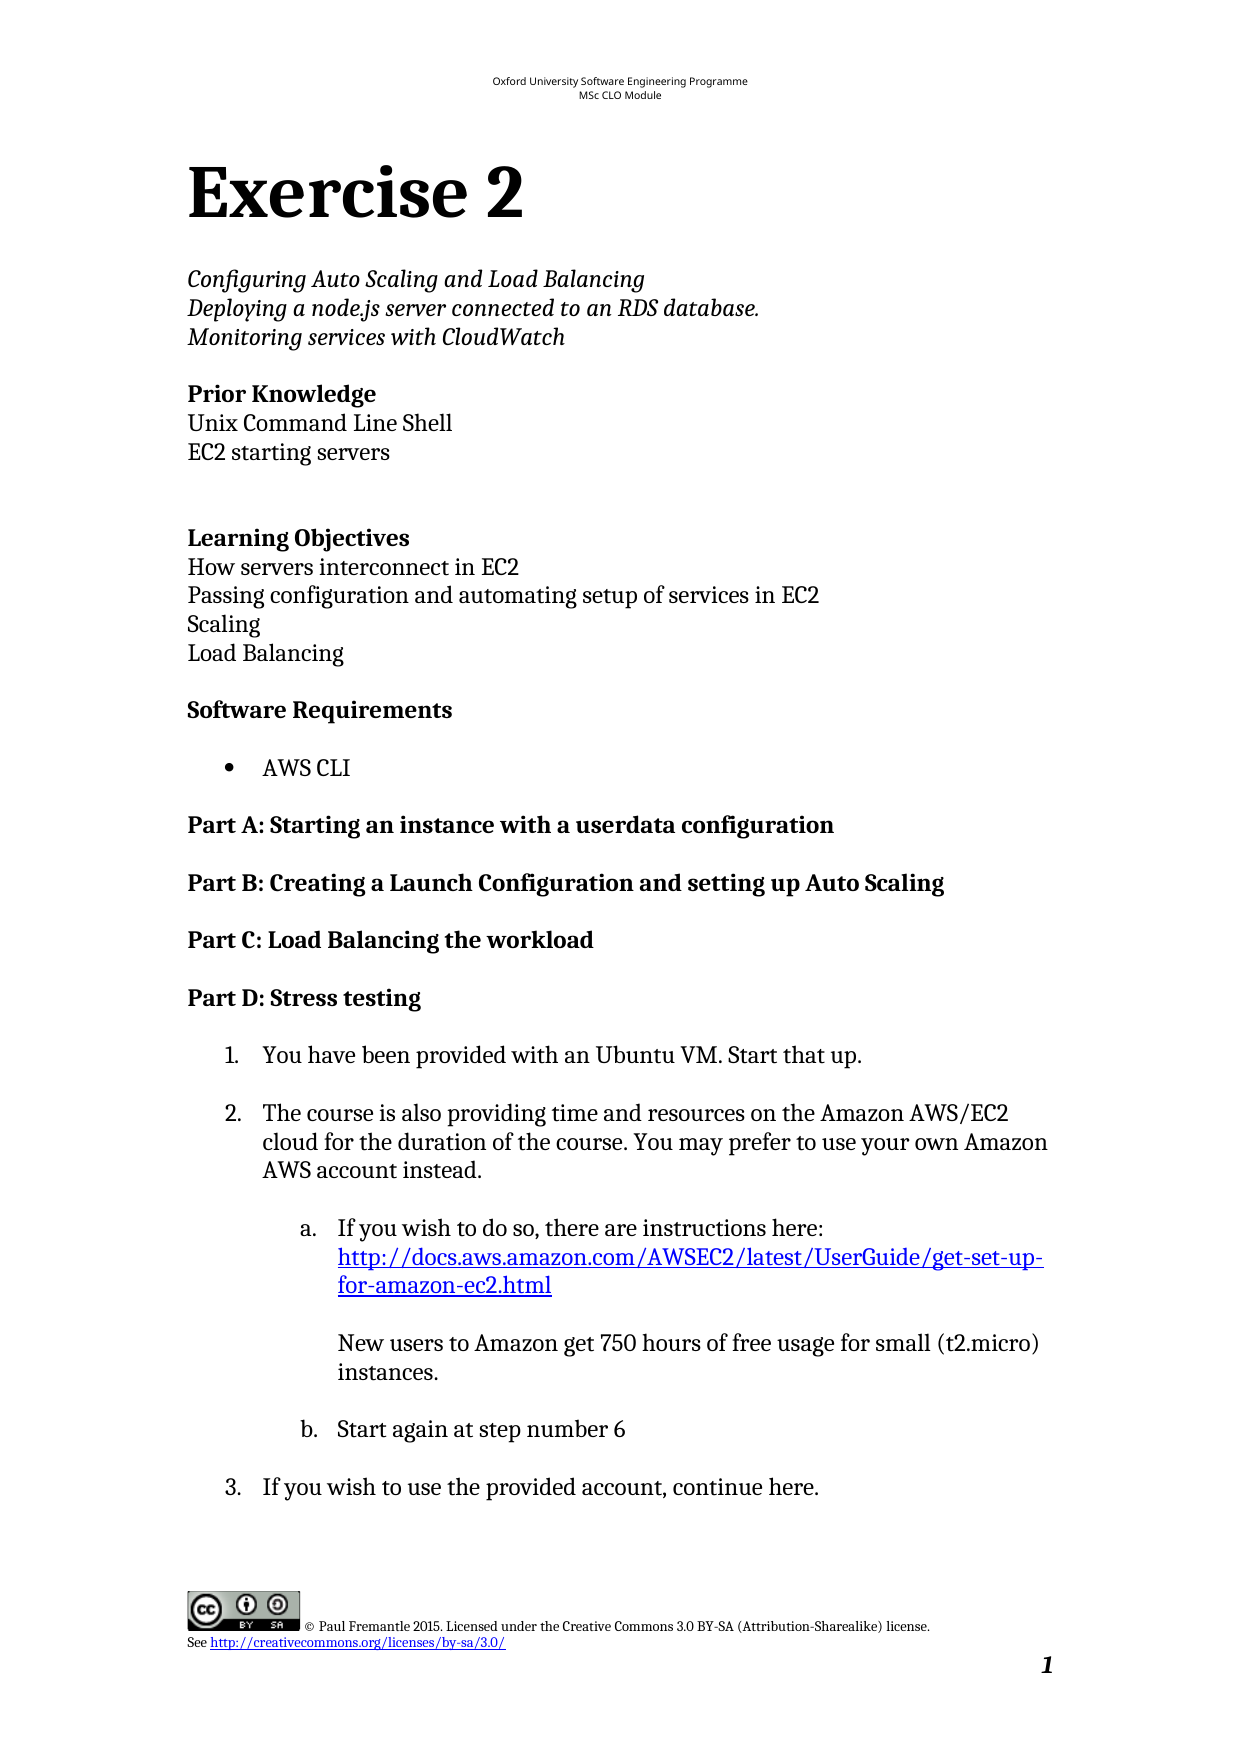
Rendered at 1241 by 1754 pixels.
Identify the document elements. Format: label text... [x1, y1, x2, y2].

text Part B: Creating a Launch Configuration and setting up Auto Scaling [187, 869, 1053, 897]
list You have been provided with an Ubuntu VM. Start that up. [225, 1041, 1053, 1070]
text Software Requirements [187, 696, 1053, 725]
text Part A: Starting an instance with a userdata configuration [187, 811, 1053, 840]
text Passing configuration and automating setup of services in EC2 [187, 581, 1053, 610]
text Configuring Auto Scaling and Load Balancing [187, 265, 1053, 294]
text Part D: Stress testing [187, 984, 1053, 1012]
picture [187, 1591, 300, 1631]
text How servers interconnect in EC2 [187, 552, 1053, 581]
list If you wish to use the provided account, continue here. [225, 1472, 1053, 1501]
text Scaling [187, 610, 1053, 639]
list AWS CLI [225, 754, 1053, 782]
text Load Balancing [187, 639, 1053, 667]
list Start again at step number 6 [300, 1415, 1053, 1444]
text Deploying a node.js server connected to an RDS database. [187, 294, 1053, 322]
text Exercise 2 [187, 150, 1053, 236]
text Monitoring services with CloudWatch [187, 322, 1053, 351]
text Unix Command Line Shell [187, 409, 1053, 437]
text Part C: Load Balancing the workload [187, 926, 1053, 955]
text Prior Knowledge [187, 380, 1053, 409]
list The course is also providing time and resources on the Amazon AWS/EC2 cloud for the duration of the course. You may prefer to use your own Amazon AWS account instead. [225, 1099, 1053, 1185]
text Learning Objectives [187, 524, 1053, 552]
list If you wish to do so, there are instructions here: http://docs.aws.amazon.com/AWSEC2/latest/UserGuide/get-set-up-for-amazon-ec2.html New users to Amazon get 750 hours of free usage for small (t2.micro) instances. [300, 1214, 1053, 1415]
text EC2 starting servers [187, 437, 1053, 466]
